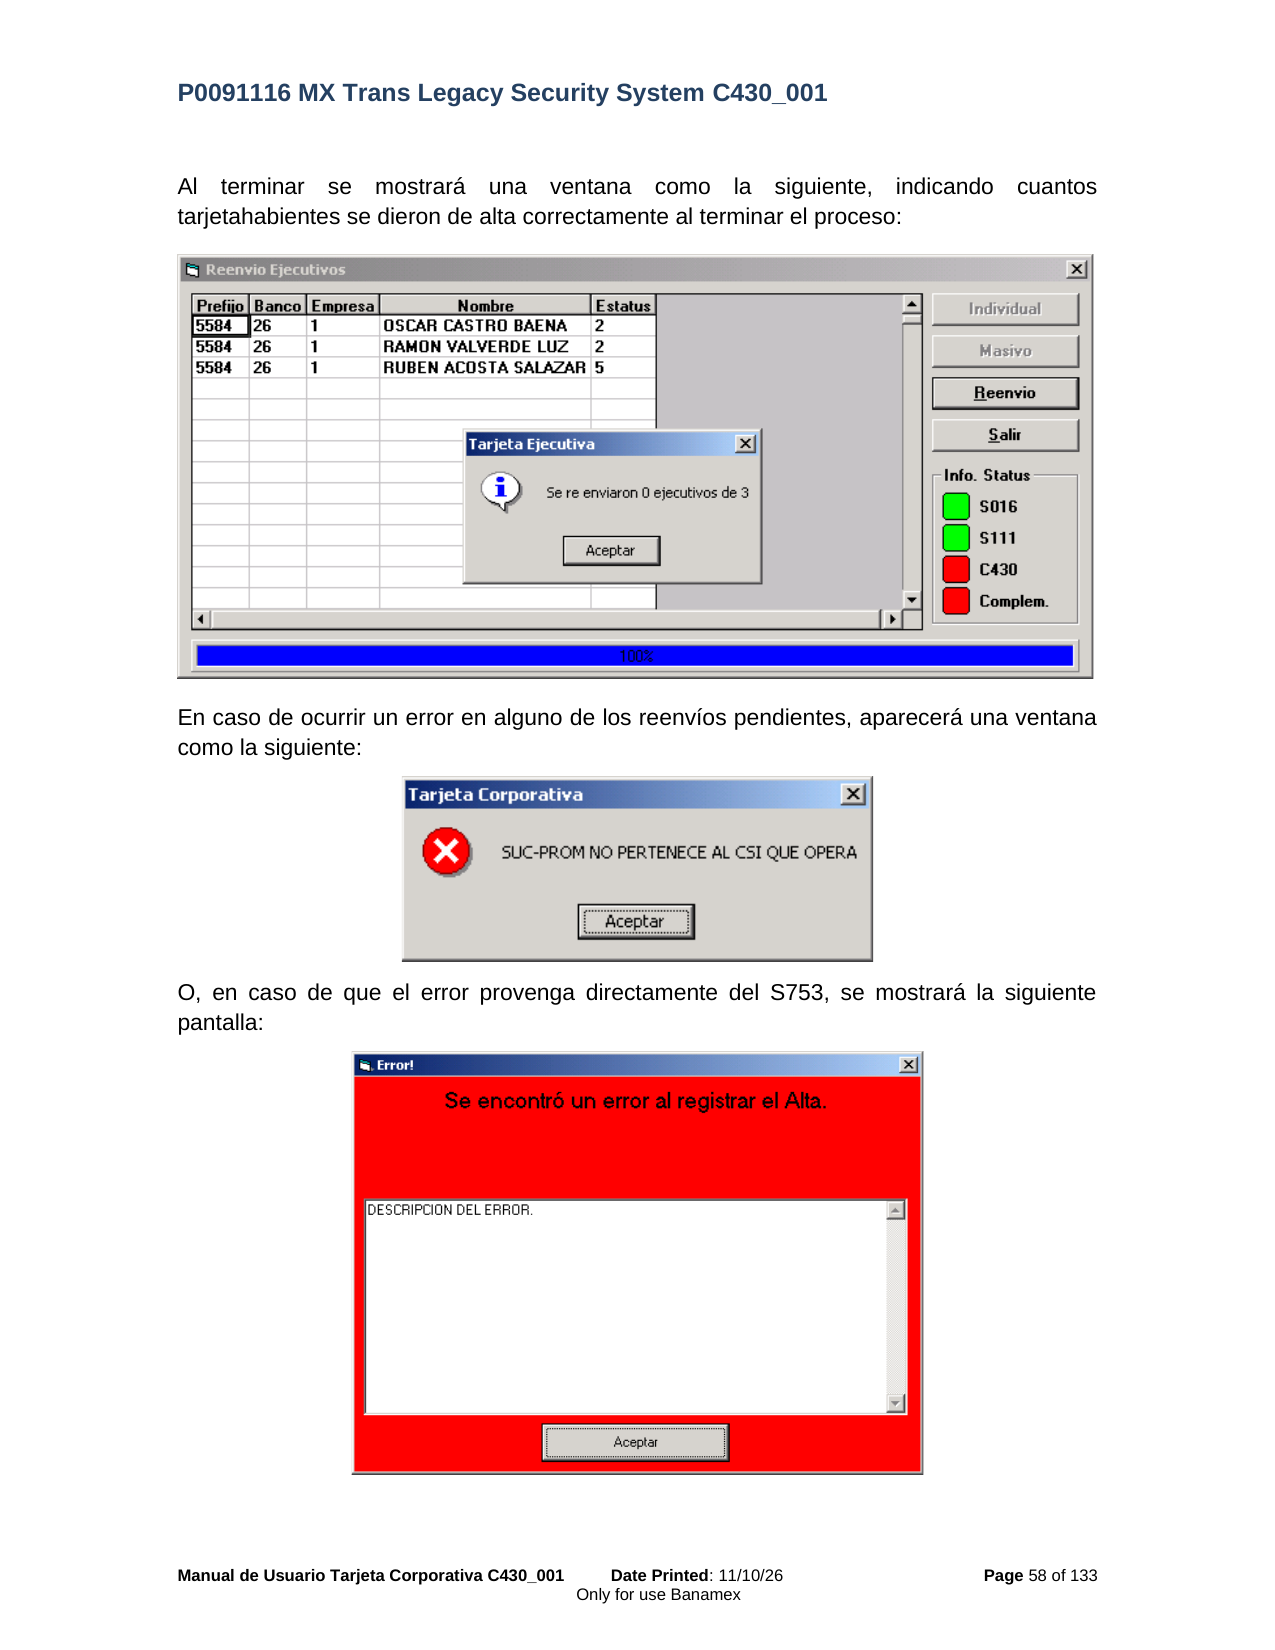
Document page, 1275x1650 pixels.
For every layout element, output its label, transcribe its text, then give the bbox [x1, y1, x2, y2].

picture [401, 776, 874, 962]
picture [177, 254, 1094, 679]
text En caso de ocurrir un error en alguno de los reenvíos pendientes, aparecerá una ventana como la siguiente: [177, 703, 1098, 760]
text O, en caso de que el error provenga directamente del S753, se mostrará la siguiente pantalla: [177, 978, 1098, 1035]
text Al terminar se mostrará una ventana como la siguiente, indicando cuantos tarjetahabientes se dieron de alta correctamente al terminar el proceso: [177, 173, 1098, 229]
picture [351, 1051, 924, 1475]
